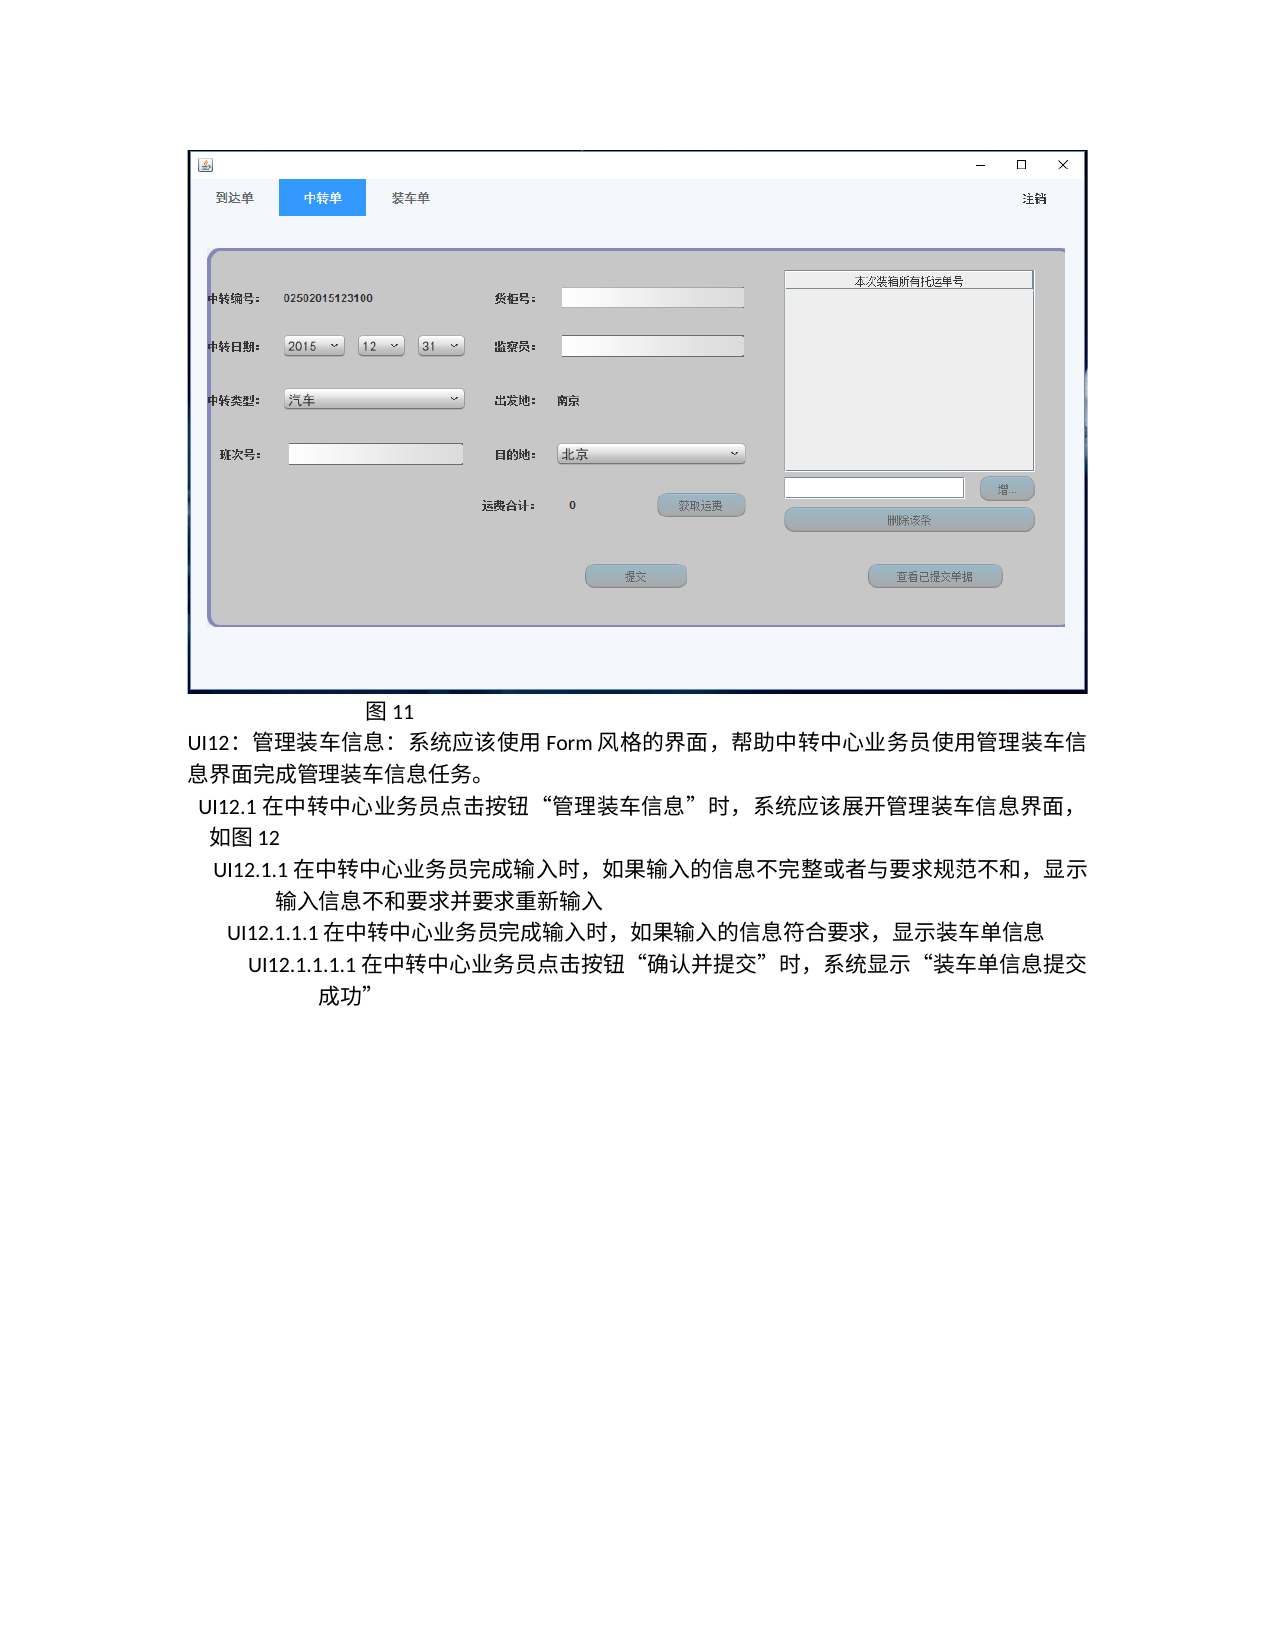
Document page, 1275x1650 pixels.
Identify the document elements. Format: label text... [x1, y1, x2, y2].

text UI12.1.1.1.1 在中转中心业务员点击按钮“确认并提交”时，系统显示“装车单信息提交成功” [187, 947, 1087, 1010]
text 图11 [187, 694, 1087, 725]
text UI12.1 在中转中心业务员点击按钮“管理装车信息”时，系统应该展开管理装车信息界面，如图12 [187, 789, 1087, 852]
text UI12：管理装车信息：系统应该使用Form风格的界面，帮助中转中心业务员使用管理装车信息界面完成管理装车信息任务。 [187, 725, 1087, 789]
text UI12.1.1在中转中心业务员完成输入时，如果输入的信息不完整或者与要求规范不和，显示输入信息不和要求并要求重新输入 [187, 852, 1087, 915]
picture [187, 150, 1088, 694]
text UI12.1.1.1 在中转中心业务员完成输入时，如果输入的信息符合要求，显示装车单信息 [187, 915, 1087, 947]
